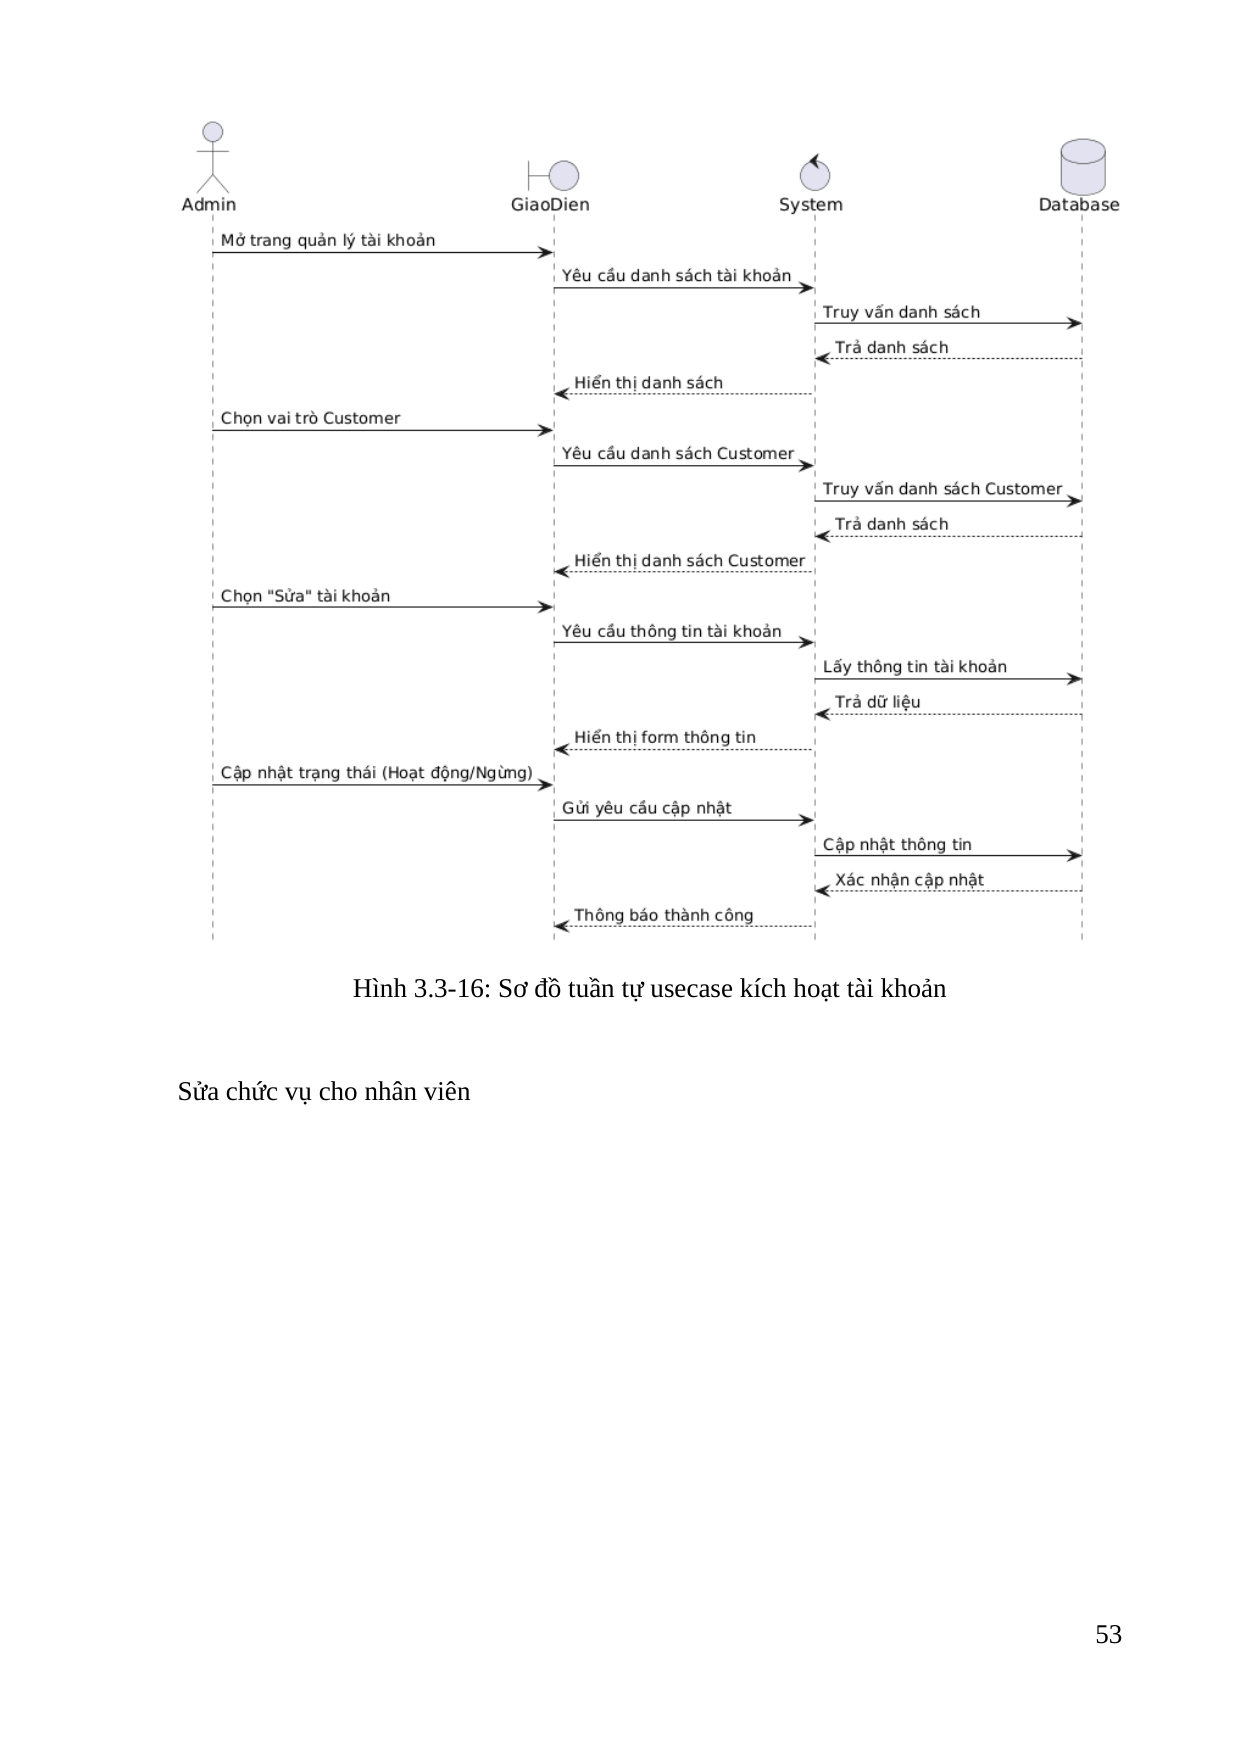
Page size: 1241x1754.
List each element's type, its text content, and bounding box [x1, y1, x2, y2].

text Sửa chức vụ cho nhân viên [177, 1074, 1122, 1106]
picture [177, 118, 1123, 944]
text Hình 3.3-16: Sơ đồ tuần tự usecase kích hoạt tài khoản [177, 972, 1122, 1003]
